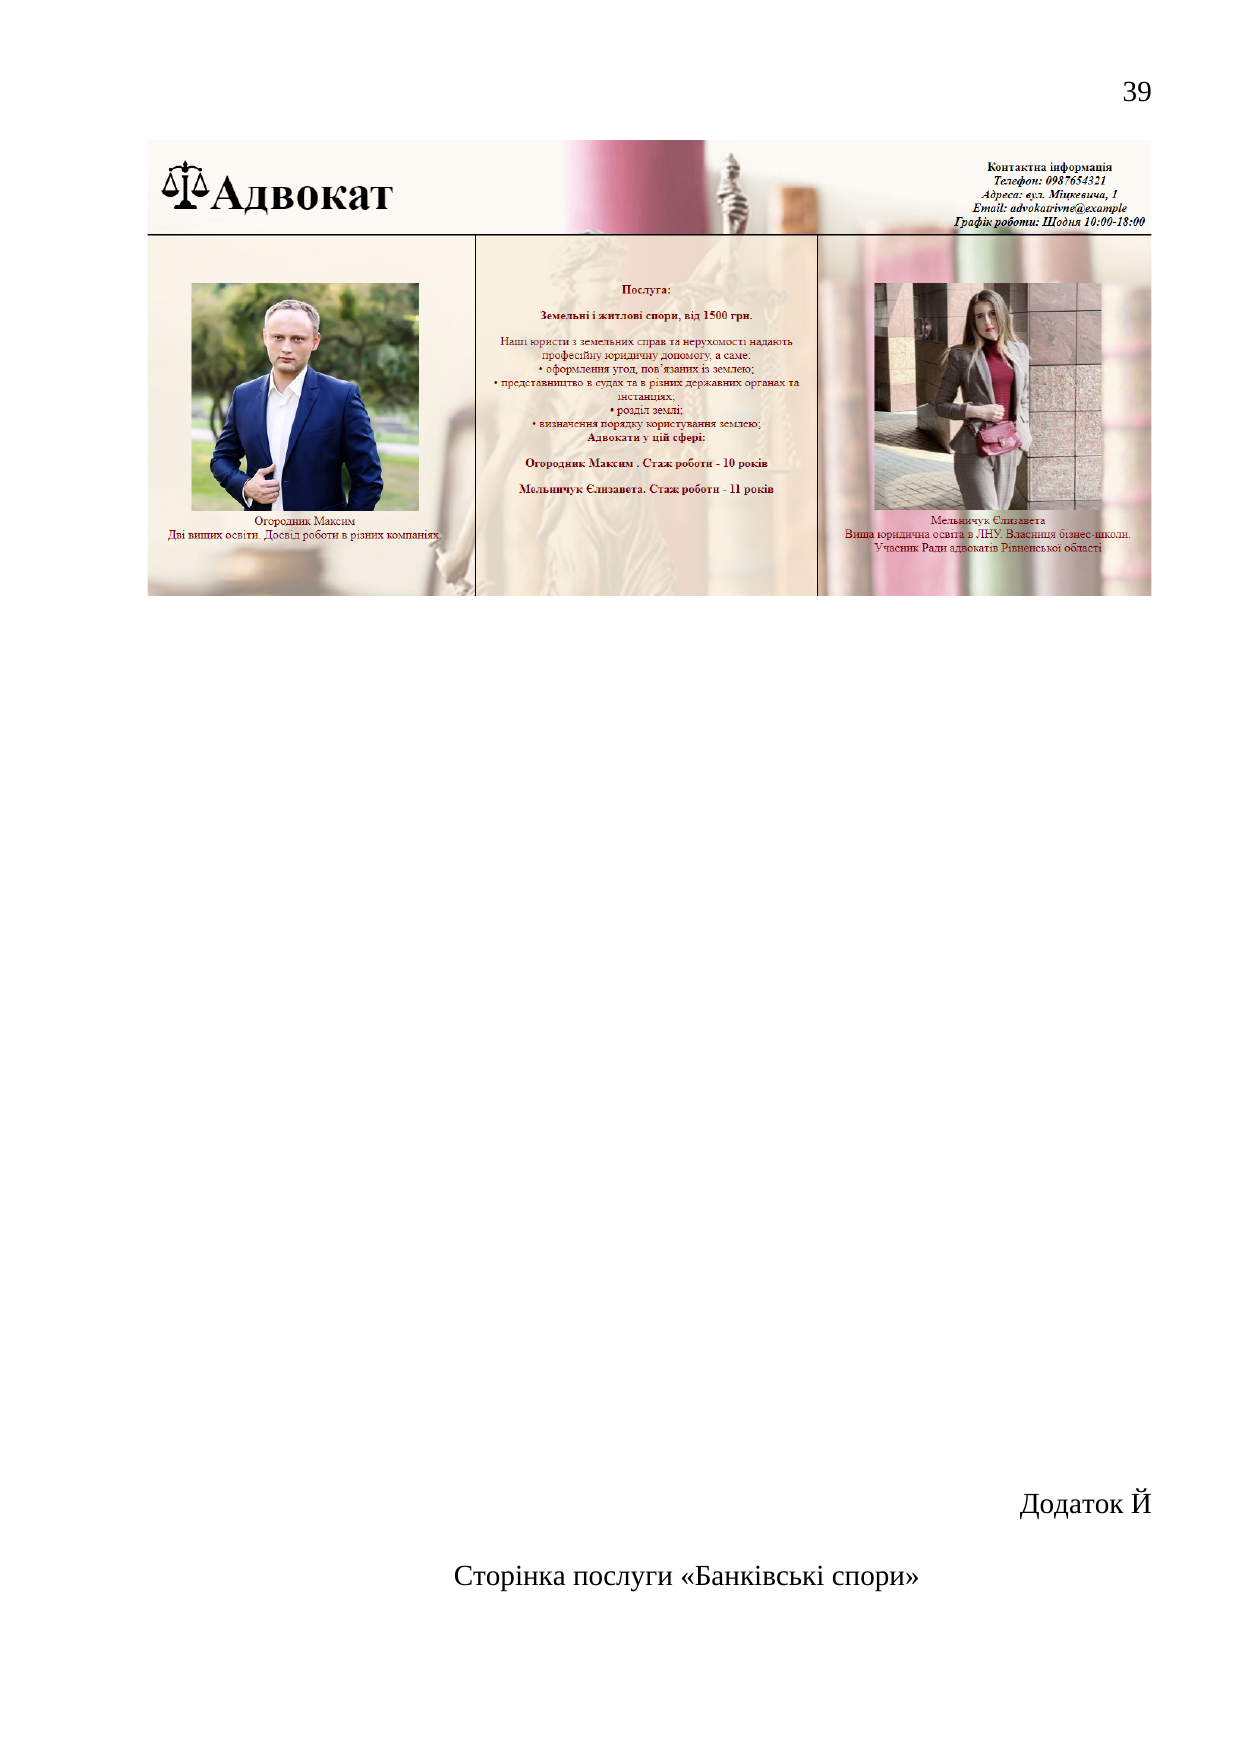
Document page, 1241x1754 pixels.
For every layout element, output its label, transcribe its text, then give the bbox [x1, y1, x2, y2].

text Сторінка послуги «Банківські спори» [148, 1558, 1152, 1591]
picture [147, 140, 1152, 596]
text Додаток Й [148, 1486, 1152, 1520]
